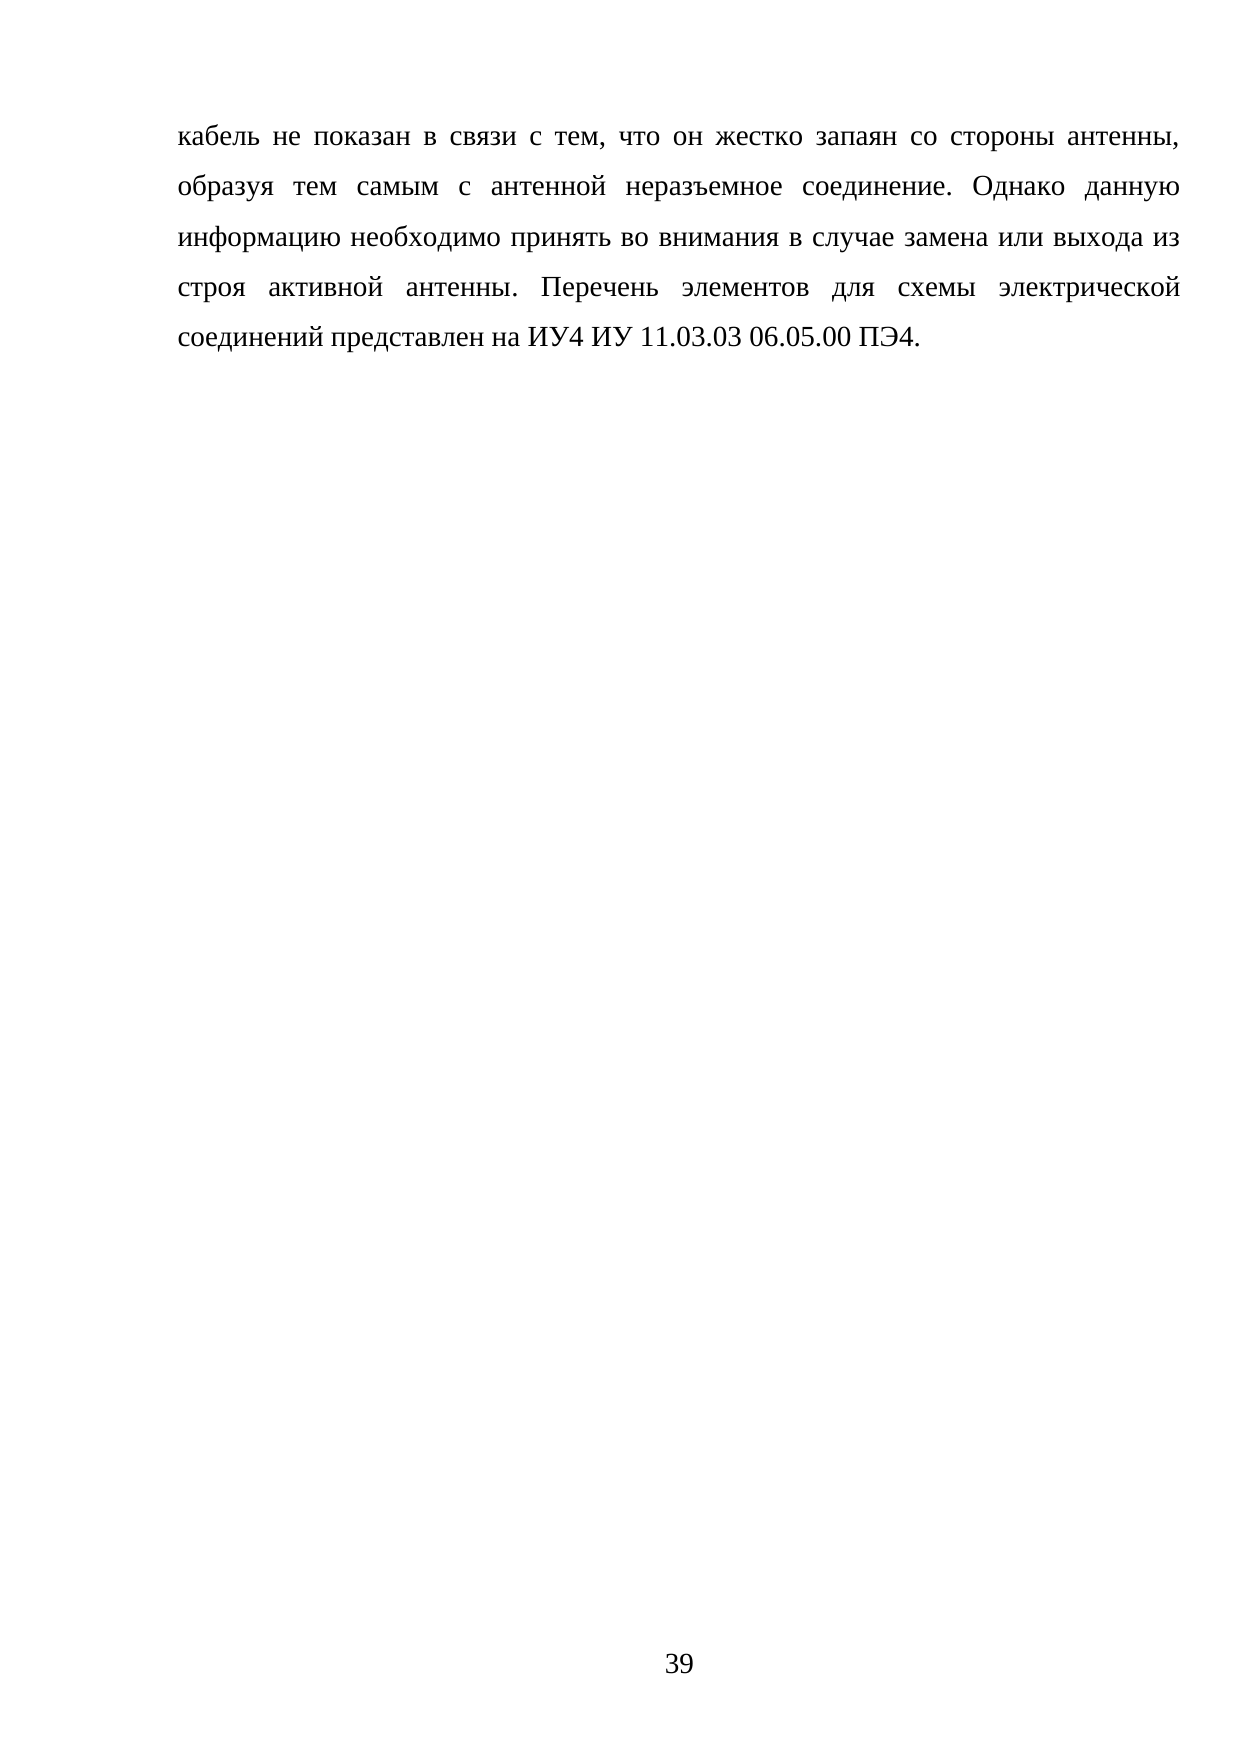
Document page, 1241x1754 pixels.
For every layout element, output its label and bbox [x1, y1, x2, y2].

text [177, 118, 1181, 353]
